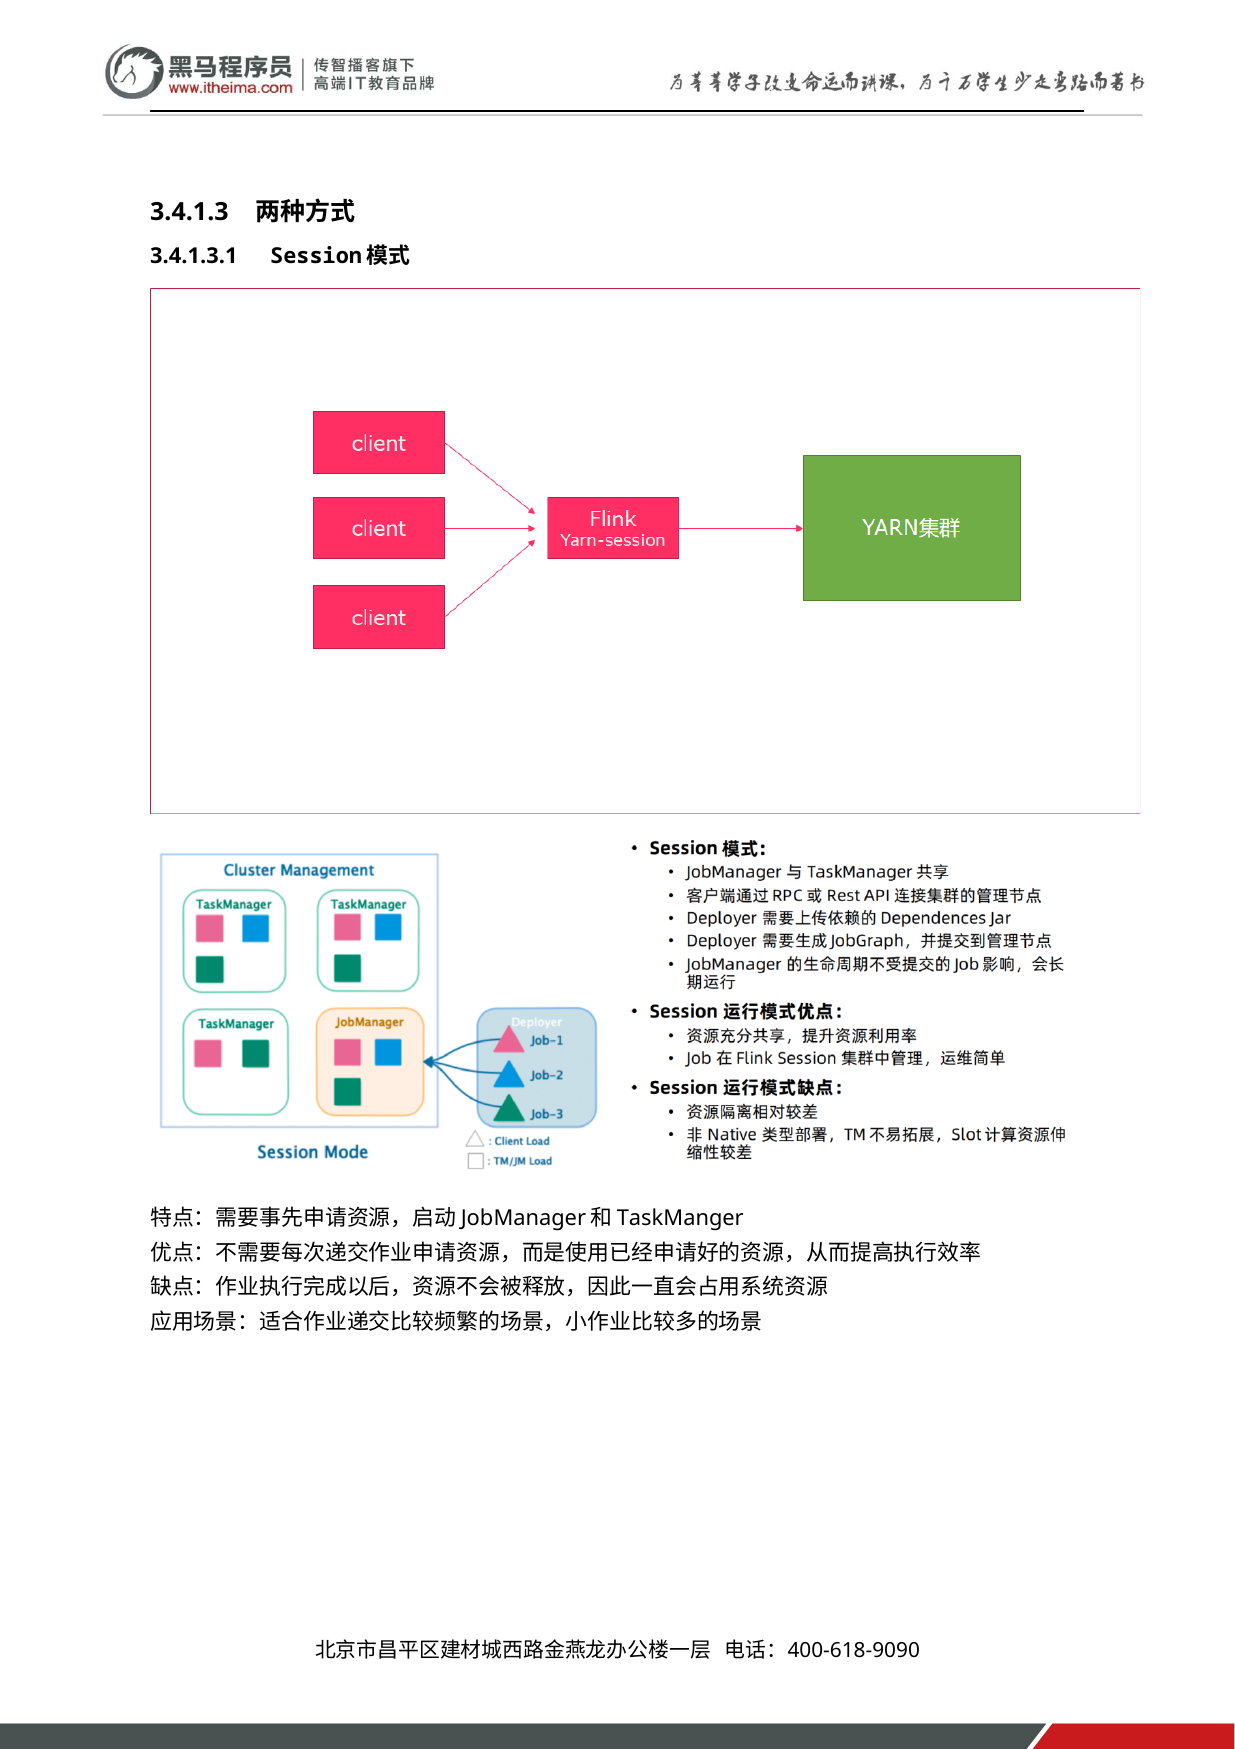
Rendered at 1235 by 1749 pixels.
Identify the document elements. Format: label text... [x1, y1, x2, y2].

list 优点：不需要每次递交作业申请资源，而是使用已经申请好的资源，从而提高执行效率 [150, 1234, 1084, 1266]
list 缺点：作业执行完成以后，资源不会被释放，因此一直会占用系统资源 [150, 1269, 1084, 1301]
subtitle 两种方式 [150, 192, 1084, 228]
picture [150, 832, 1084, 1181]
subtitle Session模式 [150, 238, 1084, 270]
list 特点：需要事先申请资源，启动JobManager和TaskManger [150, 1200, 1084, 1231]
picture [150, 288, 1141, 814]
picture [0, 0, 1235, 123]
picture [0, 1664, 1235, 1749]
list 应用场景：适合作业递交比较频繁的场景，小作业比较多的场景 [150, 1304, 1084, 1336]
